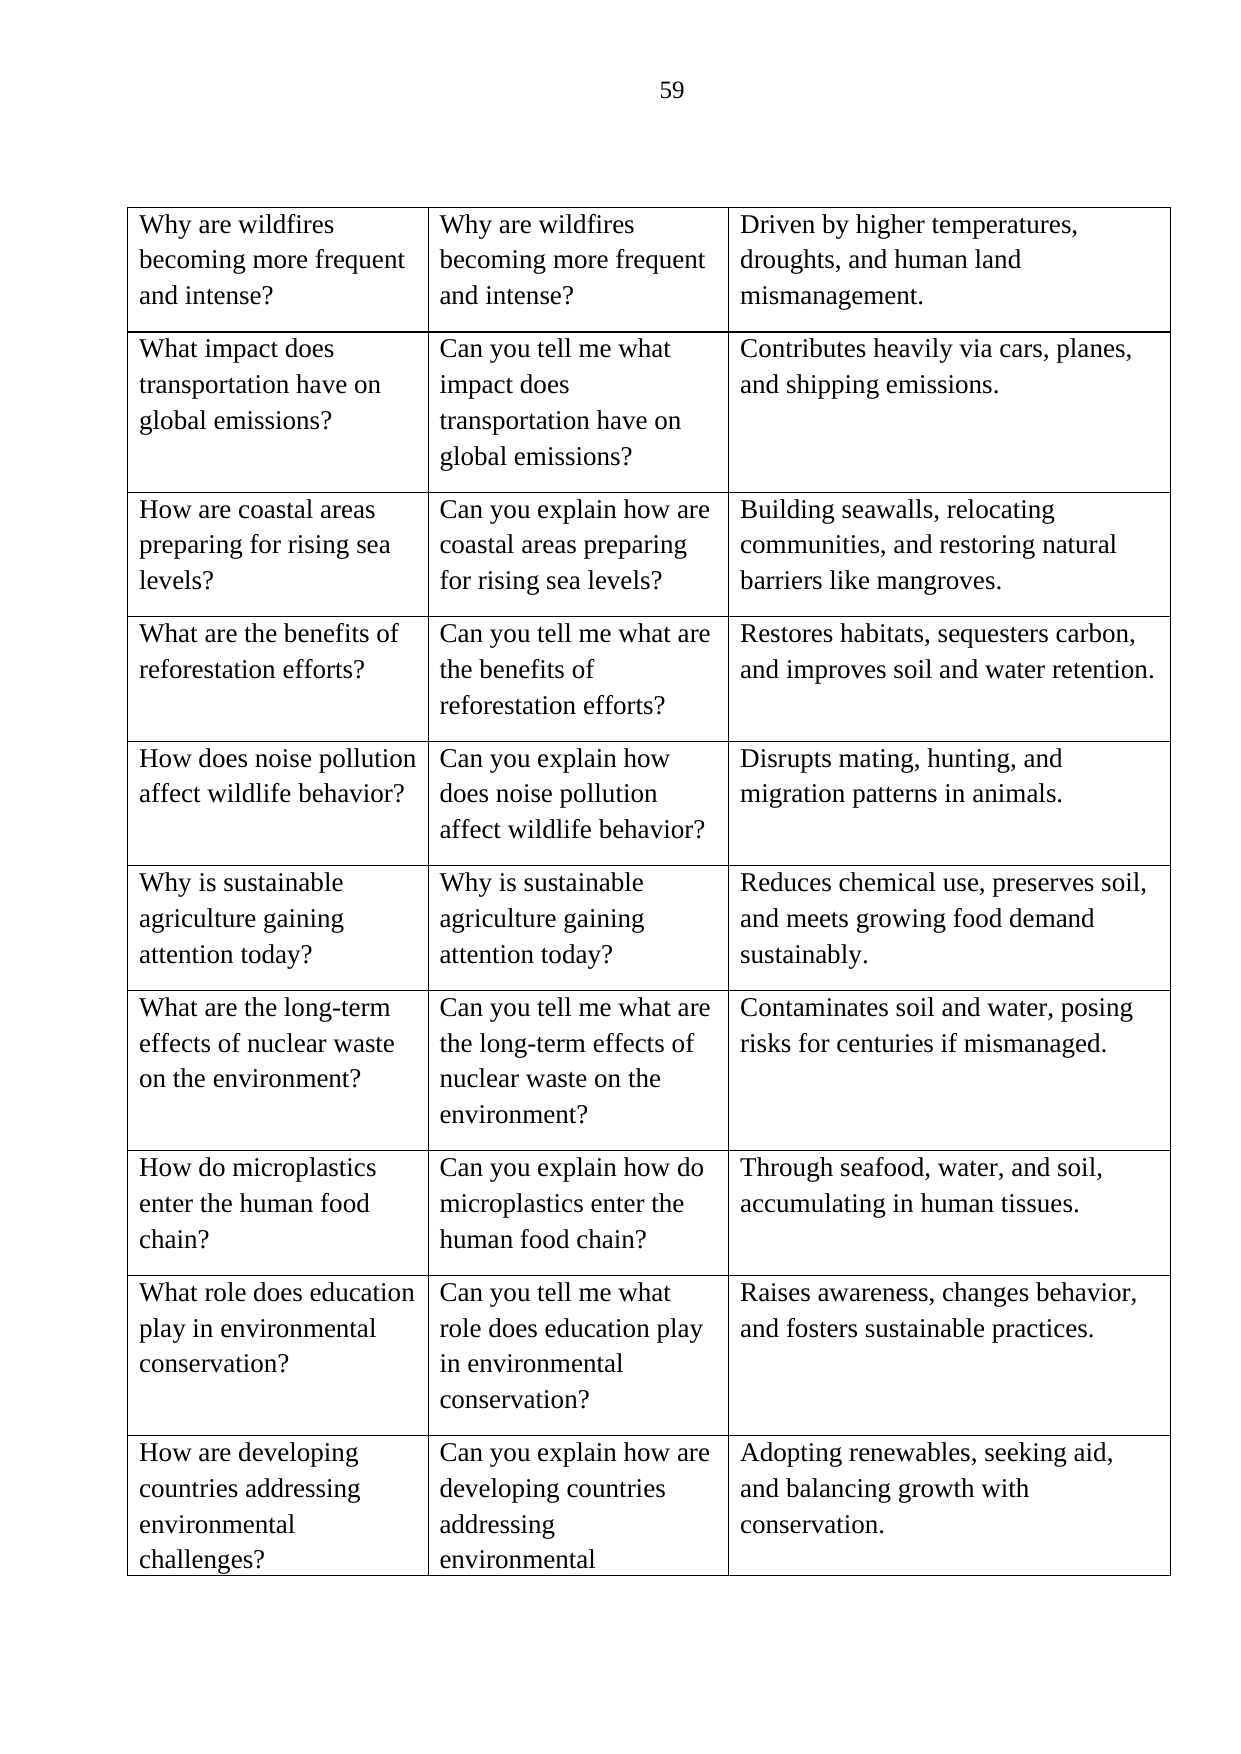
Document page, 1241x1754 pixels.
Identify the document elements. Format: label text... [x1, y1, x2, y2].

table_cell How are coastal areas preparing for rising sea levels? [128, 493, 428, 616]
table_cell What impact does transportation have on global emissions? [128, 333, 428, 492]
table_cell Disrupts mating, hunting, and migration patterns in animals. [729, 742, 1170, 865]
table_cell Can you tell me what are the long-term effects of nuclear waste on the environment? [429, 991, 728, 1150]
table_cell Can you explain how do microplastics enter the human food chain? [429, 1151, 728, 1275]
table_cell What role does education play in environmental conservation? [128, 1276, 428, 1435]
table_cell How do microplastics enter the human food chain? [128, 1151, 428, 1275]
table_cell Why are wildfires becoming more frequent and intense? [429, 208, 728, 331]
table_cell Building seawalls, relocating communities, and restoring natural barriers like mangroves. [729, 493, 1170, 616]
table_cell Through seafood, water, and soil, accumulating in human tissues. [729, 1151, 1170, 1275]
table_cell Can you tell me what impact does transportation have on global emissions? [429, 333, 728, 492]
table_cell Reduces chemical use, preserves soil, and meets growing food demand sustainably. [729, 866, 1170, 990]
table_cell Contaminates soil and water, posing risks for centuries if mismanaged. [729, 991, 1170, 1150]
table_cell Driven by higher temperatures, droughts, and human land mismanagement. [729, 208, 1170, 331]
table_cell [128, 1436, 428, 1574]
table_cell Can you tell me what role does education play in environmental conservation? [429, 1276, 728, 1435]
table_cell Can you explain how are coastal areas preparing for rising sea levels? [429, 493, 728, 616]
table_cell Raises awareness, changes behavior, and fosters sustainable practices. [729, 1276, 1170, 1435]
table_cell What are the benefits of reforestation efforts? [128, 617, 428, 741]
table_cell Why are wildfires becoming more frequent and intense? [128, 208, 428, 331]
table_cell Can you tell me what are the benefits of reforestation efforts? [429, 617, 728, 741]
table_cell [729, 1436, 1170, 1574]
table_cell How does noise pollution affect wildlife behavior? [128, 742, 428, 865]
table_cell Can you explain how does noise pollution affect wildlife behavior? [429, 742, 728, 865]
table_cell Contributes heavily via cars, planes, and shipping emissions. [729, 333, 1170, 492]
table_cell Why is sustainable agriculture gaining attention today? [128, 866, 428, 990]
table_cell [429, 1436, 728, 1574]
table_cell What are the long-term effects of nuclear waste on the environment? [128, 991, 428, 1150]
table_cell Why is sustainable agriculture gaining attention today? [429, 866, 728, 990]
table_cell Restores habitats, sequesters carbon, and improves soil and water retention. [729, 617, 1170, 741]
